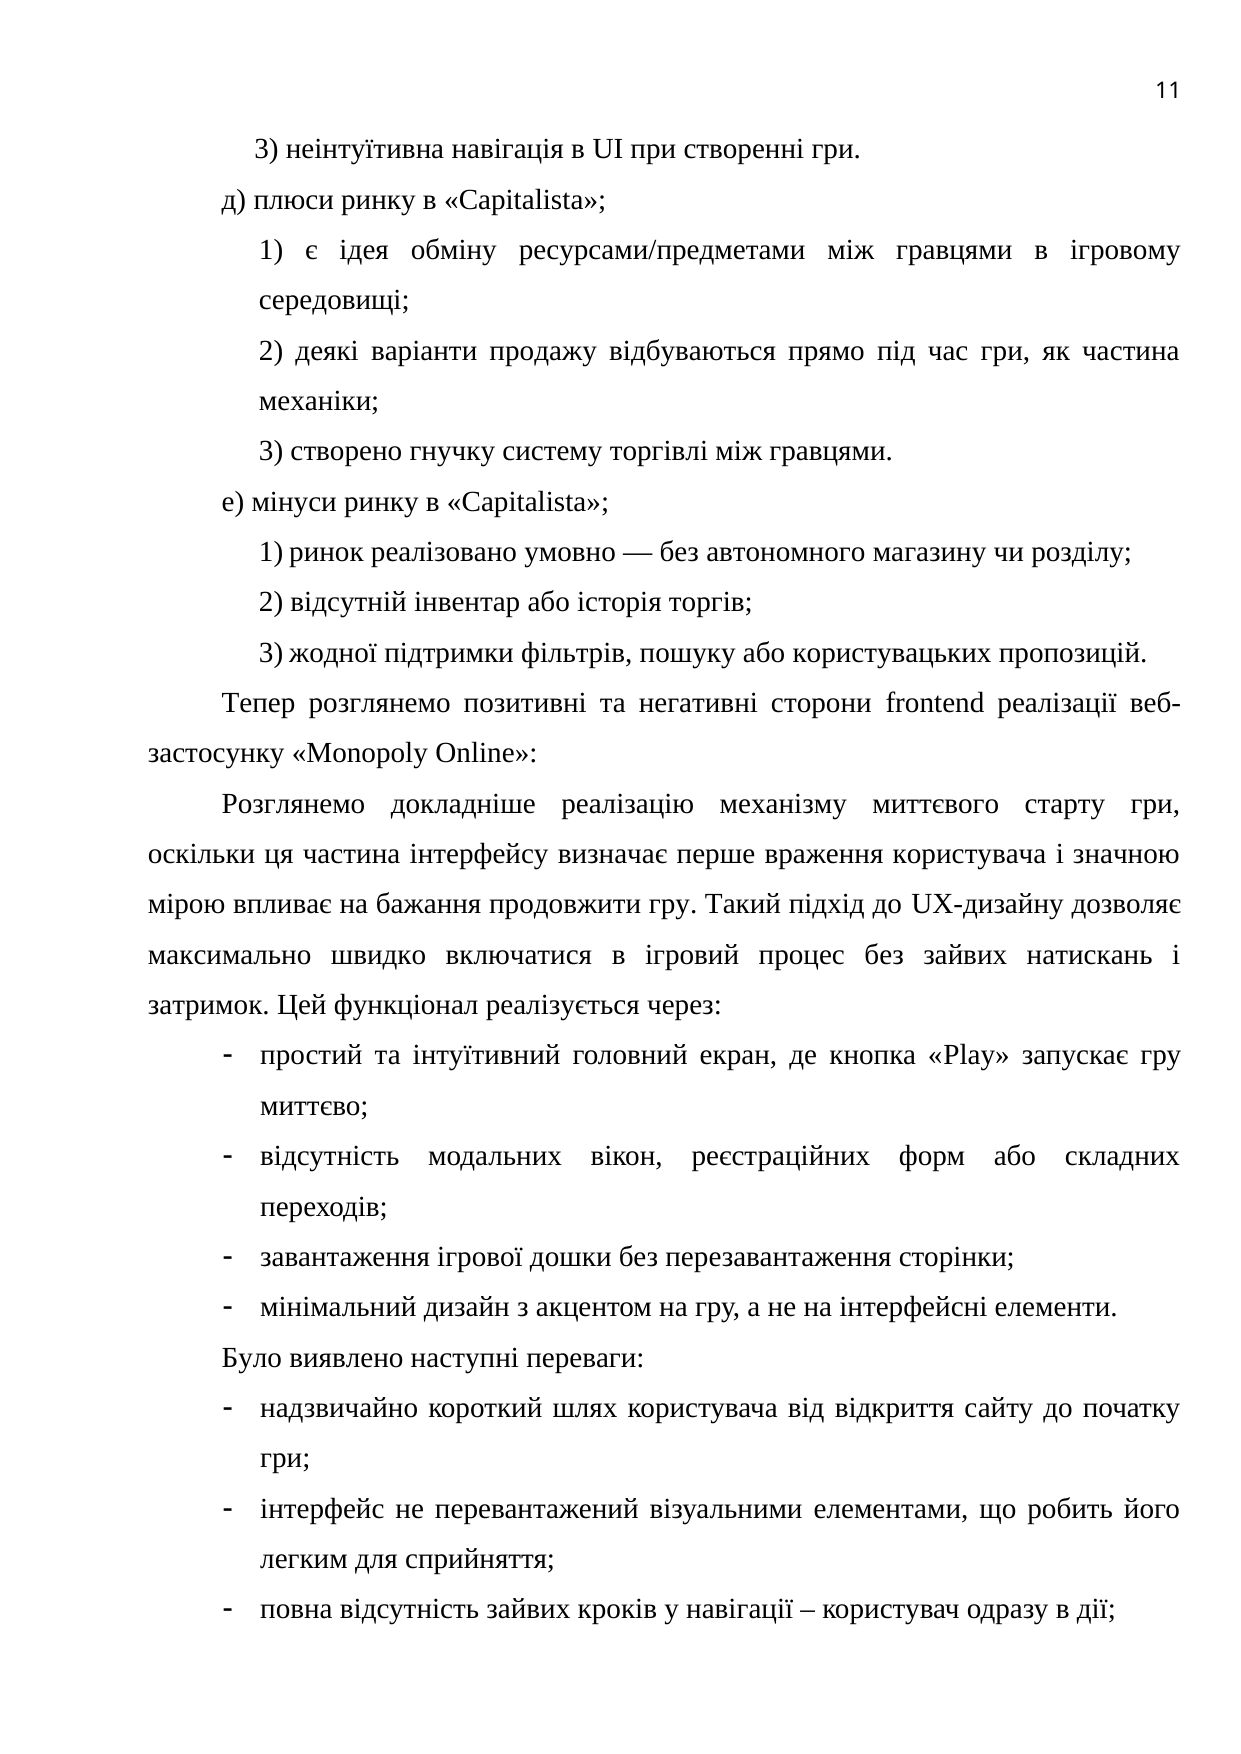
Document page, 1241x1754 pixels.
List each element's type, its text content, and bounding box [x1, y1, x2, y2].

text е) мінуси ринку в «Capitalista»; [148, 484, 1181, 517]
text Розглянемо докладніше реалізацію механізму миттєвого старту гри, оскільки ця частина інтерфейсу визначає перше враження користувача і значною мірою впливає на бажання продовжити гру. Такий підхід до UX-дизайну дозволяє максимально швидко включатися в ігровий процес без зайвих натискань і затримок. Цей функціонал реалізується через: [148, 786, 1181, 1021]
text 3) жодної підтримки фільтрів, пошуку або користувацьких пропозицій. [259, 635, 1181, 668]
list завантаження ігрової дошки без перезавантаження сторінки; [223, 1239, 1181, 1273]
text 1) є ідея обміну ресурсами/предметами між гравцями в ігровому середовищі; [259, 232, 1181, 316]
text д) плюси ринку в «Capitalista»; [148, 182, 1181, 215]
list надзвичайно короткий шлях користувача від відкриття сайту до початку гри; [223, 1390, 1181, 1474]
list інтерфейс не перевантажений візуальними елементами, що робить його легким для сприйняття; [223, 1491, 1181, 1575]
text Тепер розглянемо позитивні та негативні сторони frontend реалізації веб-застосунку «Monopoly Online»: [148, 685, 1181, 769]
text 3) неінтуїтивна навігація в UI при створенні гри. [254, 131, 1181, 165]
list повна відсутність зайвих кроків у навігації – користувач одразу в дії; [223, 1592, 1181, 1625]
list відсутність модальних вікон, реєстраційних форм або складних переходів; [223, 1138, 1181, 1222]
text 3) створено гнучку систему торгівлі між гравцями. [259, 433, 1181, 467]
text Було виявлено наступні переваги: [221, 1340, 1181, 1373]
list простий та інтуїтивний головний екран, де кнопка «Play» запускає гру миттєво; [223, 1037, 1181, 1121]
text 2) деякі варіанти продажу відбуваються прямо під час гри, як частина механіки; [259, 333, 1181, 417]
list мінімальний дизайн з акцентом на гру, а не на інтерфейсні елементи. [223, 1289, 1181, 1323]
text 1) ринок реалізовано умовно — без автономного магазину чи розділу; [259, 534, 1181, 567]
text 2) відсутній інвентар або історія торгів; [259, 584, 1181, 618]
